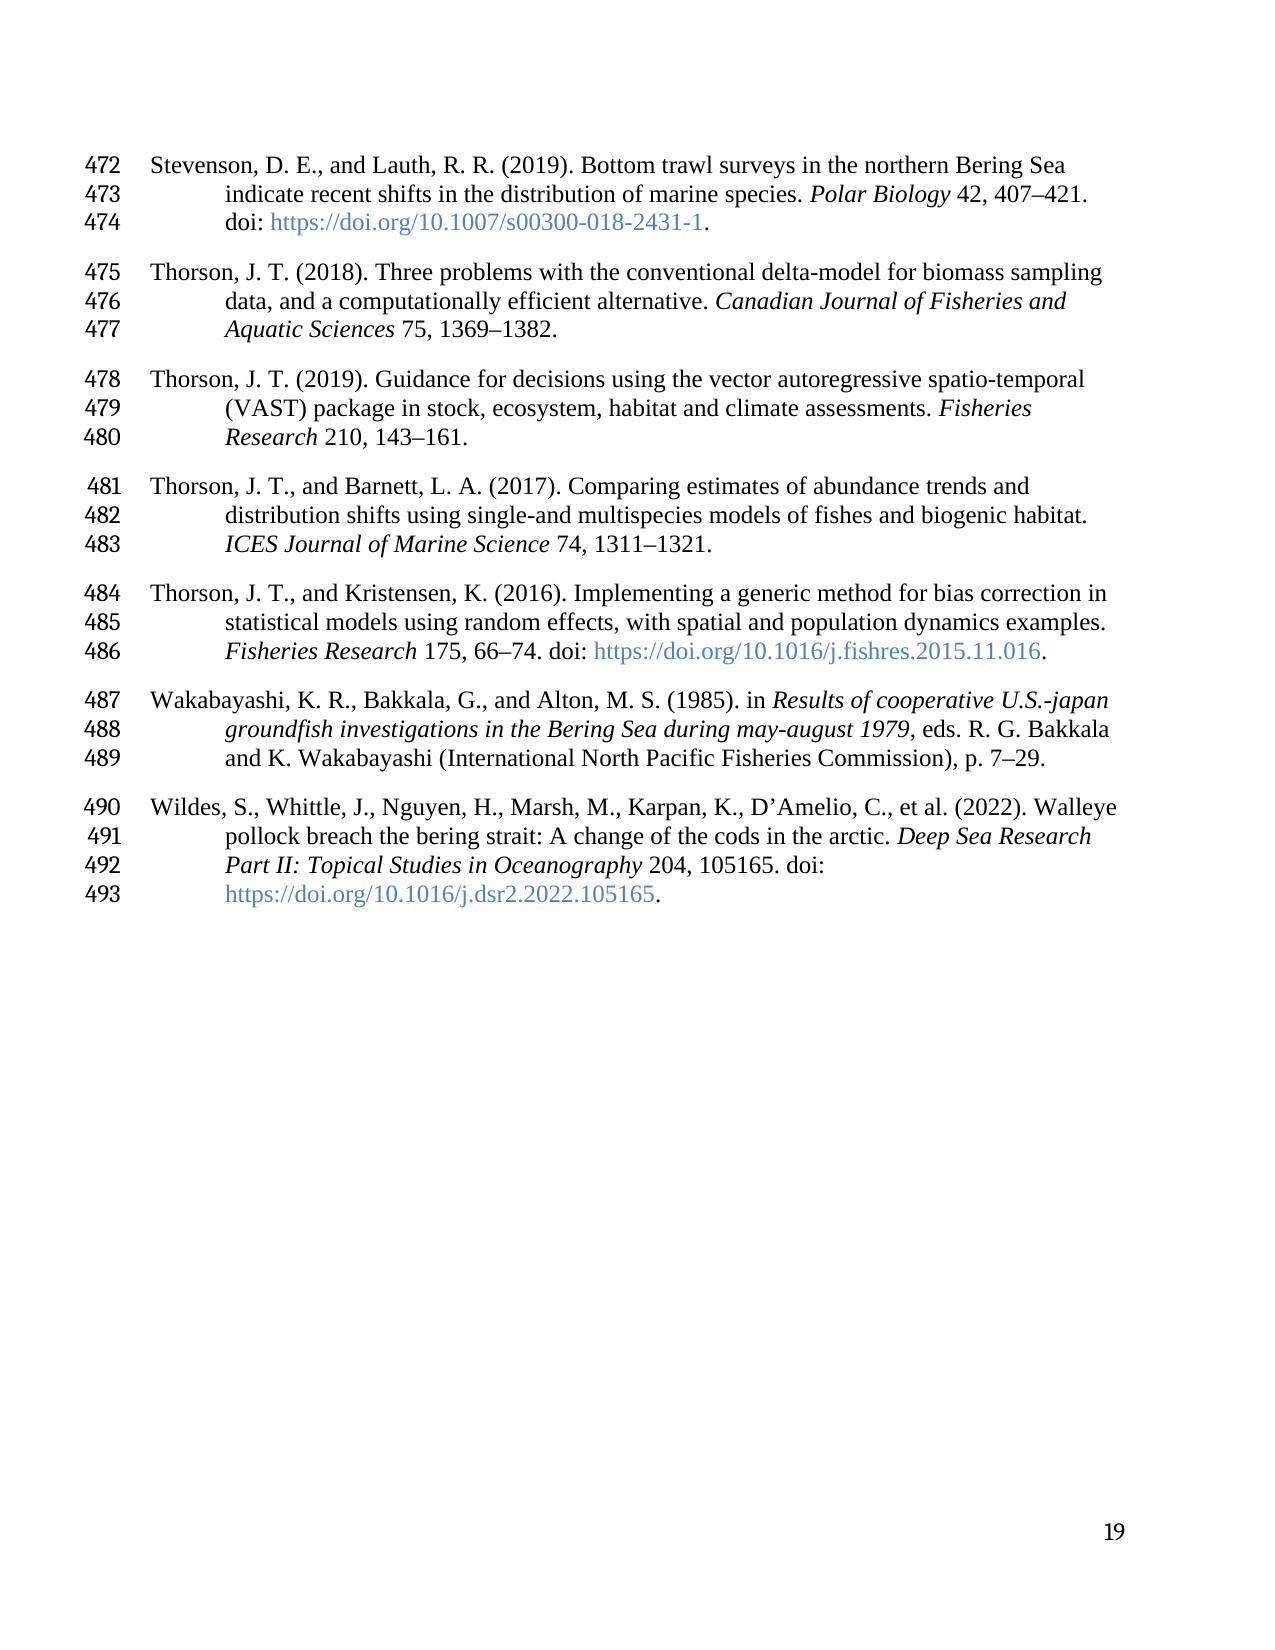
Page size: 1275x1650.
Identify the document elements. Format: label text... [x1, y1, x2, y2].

text Thorson, J. T. (2019). Guidance for decisions using the vector autoregressive spatio-temporal (VAST) package in stock, ecosystem, habitat and climate assessments. Fisheries Research 210, 143–161. [150, 364, 1125, 450]
text Wakabayashi, K. R., Bakkala, G., and Alton, M. S. (1985). in Results of cooperative U.S.-japan groundfish investigations in the Bering Sea during may-august 1979, eds. R. G. Bakkala and K. Wakabayashi (International North Pacific Fisheries Commission), p. 7–29. [150, 685, 1125, 772]
text Stevenson, D. E., and Lauth, R. R. (2019). Bottom trawl surveys in the northern Bering Sea indicate recent shifts in the distribution of marine species. Polar Biology 42, 407–421. doi: https://doi.org/10.1007/s00300-018-2431-1. [150, 150, 1125, 236]
text Thorson, J. T., and Kristensen, K. (2016). Implementing a generic method for bias correction in statistical models using random effects, with spatial and population dynamics examples. Fisheries Research 175, 66–74. doi: https://doi.org/10.1016/j.fishres.2015.11.016. [150, 578, 1125, 664]
text Thorson, J. T., and Barnett, L. A. (2017). Comparing estimates of abundance trends and distribution shifts using single-and multispecies models of fishes and biogenic habitat. ICES Journal of Marine Science 74, 1311–1321. [150, 471, 1125, 557]
text Thorson, J. T. (2018). Three problems with the conventional delta-model for biomass sampling data, and a computationally efficient alternative. Canadian Journal of Fisheries and Aquatic Sciences 75, 1369–1382. [150, 257, 1125, 343]
text Wildes, S., Whittle, J., Nguyen, H., Marsh, M., Karpan, K., D’Amelio, C., et al. (2022). Walleye pollock breach the bering strait: A change of the cods in the arctic. Deep Sea Research Part II: Topical Studies in Oceanography 204, 105165. doi: https://doi.org/10.1016/j.dsr2.2022.105165. [150, 792, 1125, 907]
